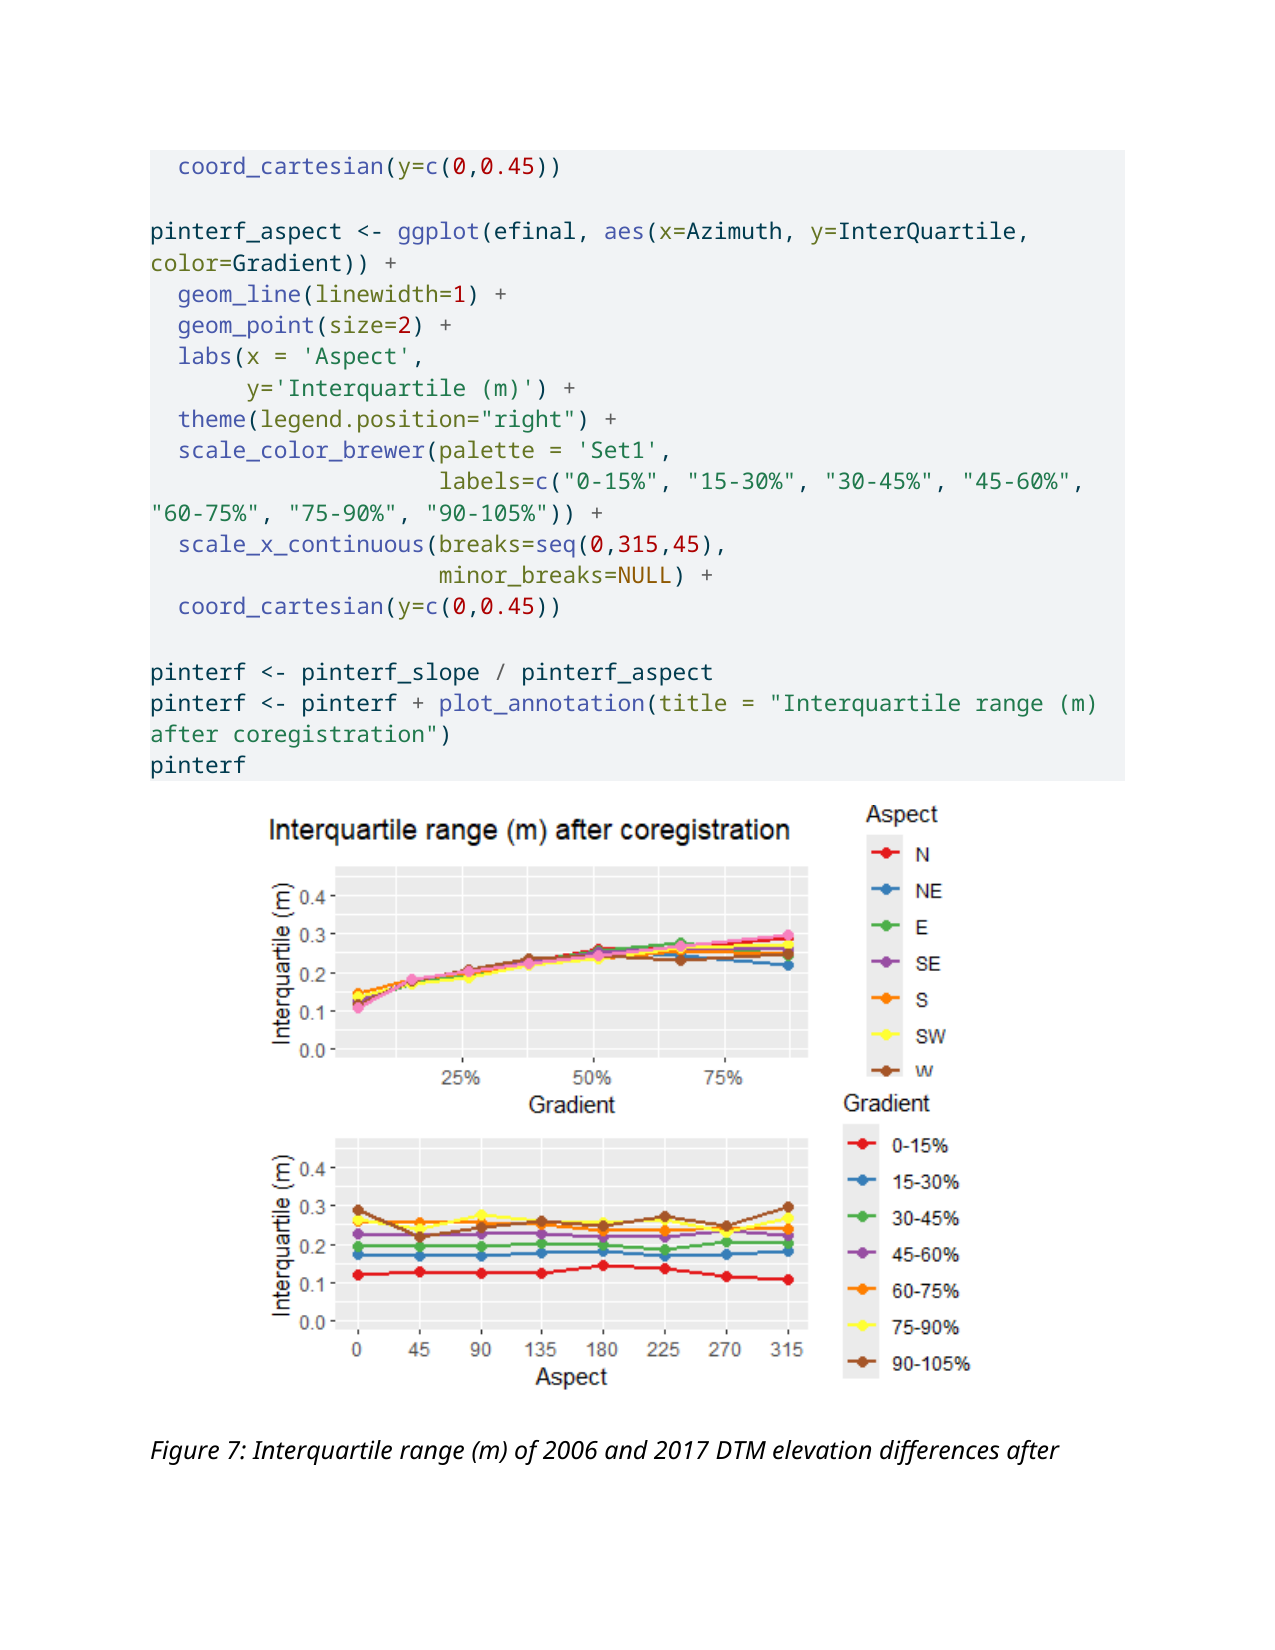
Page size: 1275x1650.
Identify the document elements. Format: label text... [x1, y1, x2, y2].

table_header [139, 801, 1114, 1466]
picture [247, 805, 1006, 1412]
